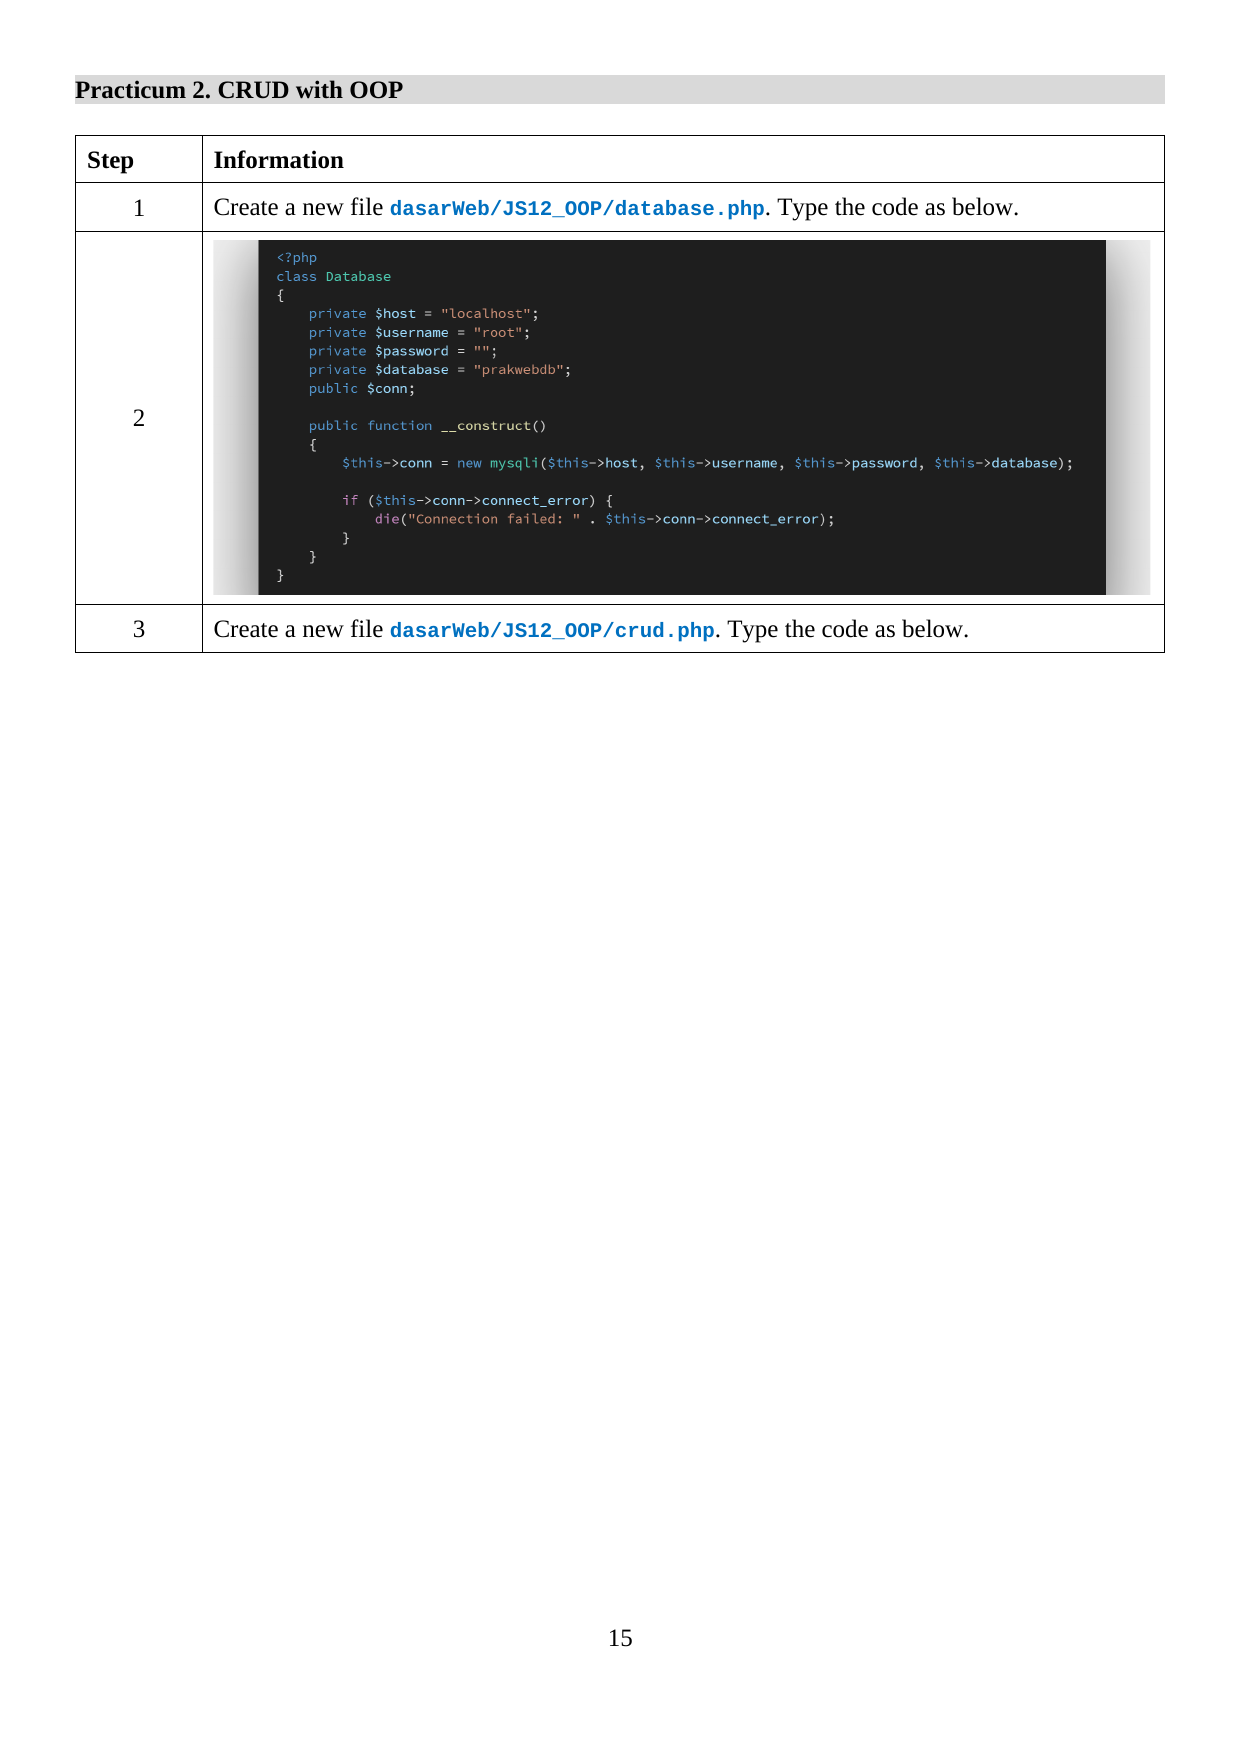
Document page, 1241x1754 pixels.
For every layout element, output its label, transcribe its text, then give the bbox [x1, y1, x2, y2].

table_cell 3 [76, 605, 202, 652]
table_header Information [203, 136, 1164, 182]
table_cell Create a new file dasarWeb/JS12_OOP/crud.php. Type the code as below. [203, 605, 1164, 652]
table_cell Create a new file dasarWeb/JS12_OOP/database.php. Type the code as below. [203, 183, 1164, 231]
picture [213, 240, 1151, 595]
table_header Step [76, 136, 202, 182]
table_cell [203, 232, 1164, 604]
text Practicum 2. CRUD with OOP [217, 75, 1165, 104]
table_cell 2 [76, 232, 202, 604]
table_cell 1 [76, 183, 202, 231]
